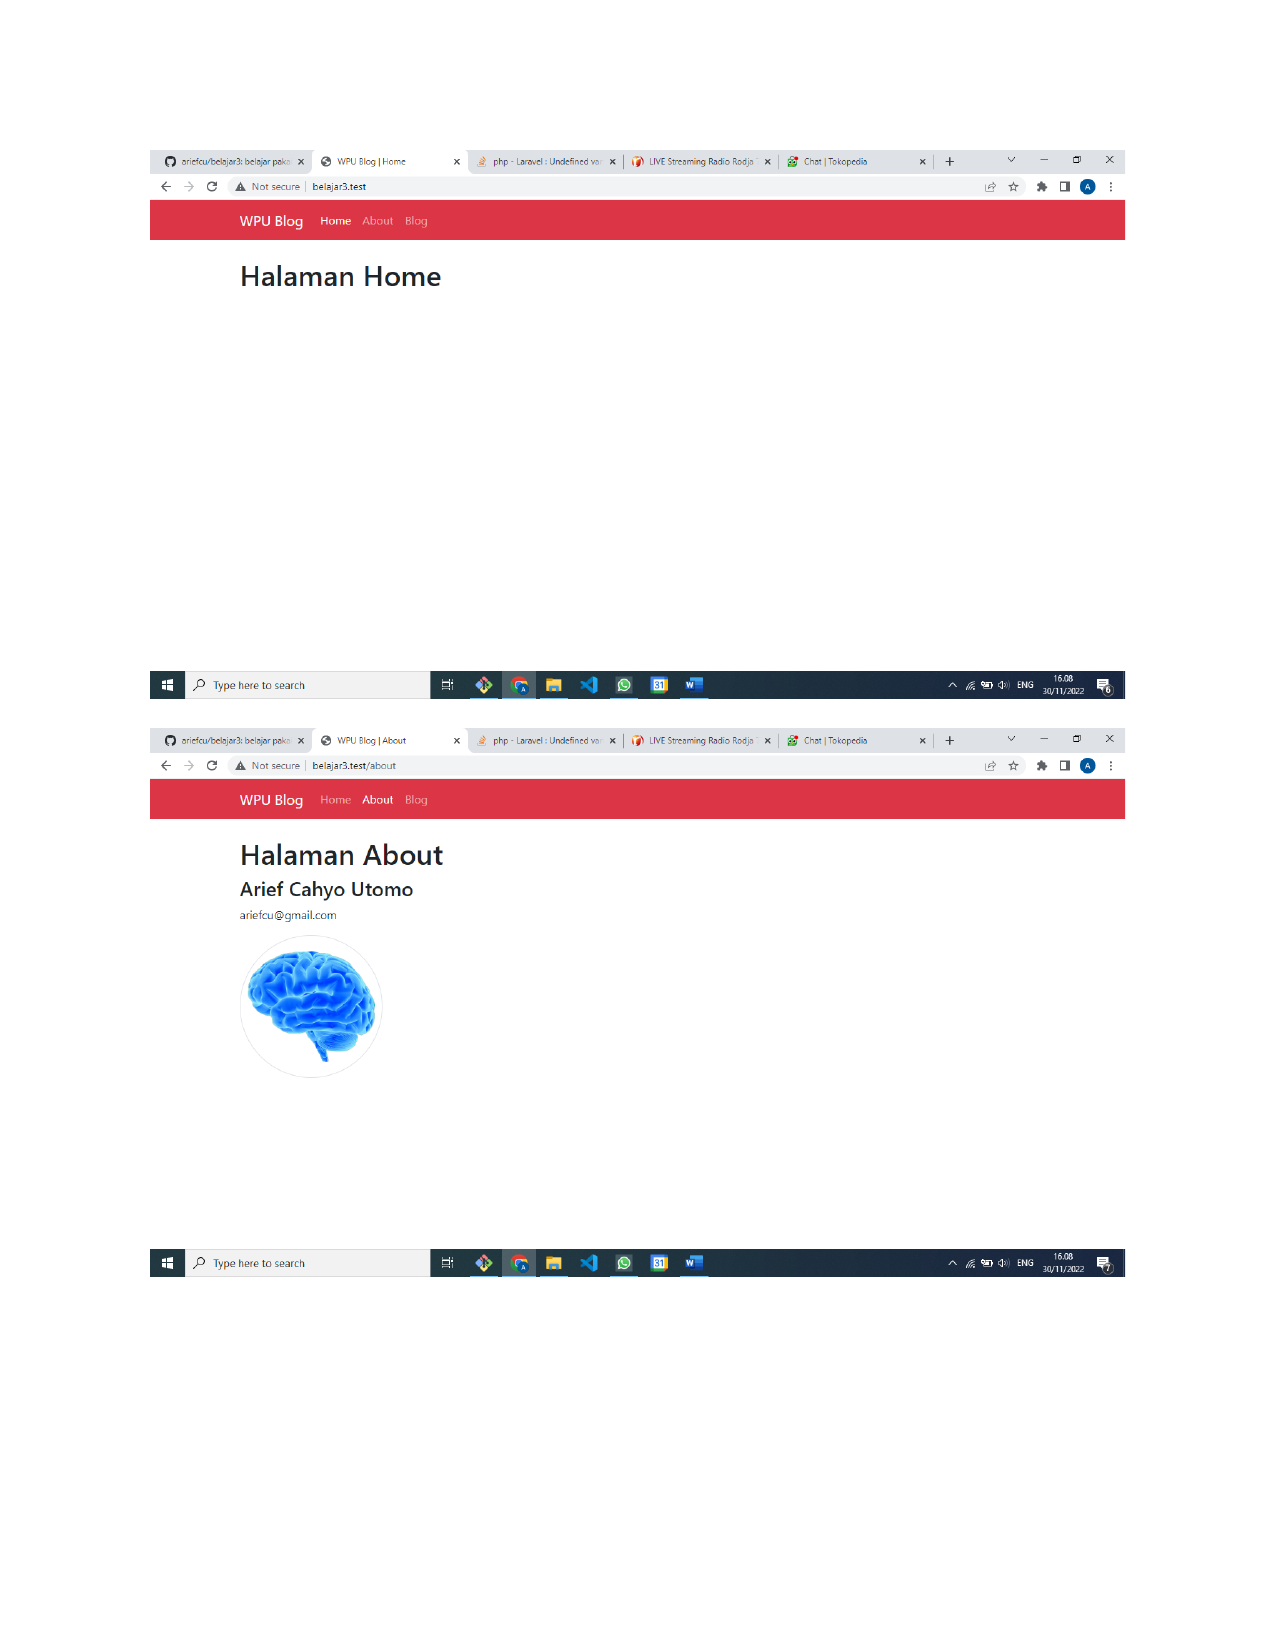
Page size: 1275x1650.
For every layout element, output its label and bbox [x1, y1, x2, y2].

picture [150, 150, 1125, 699]
picture [150, 728, 1125, 1277]
